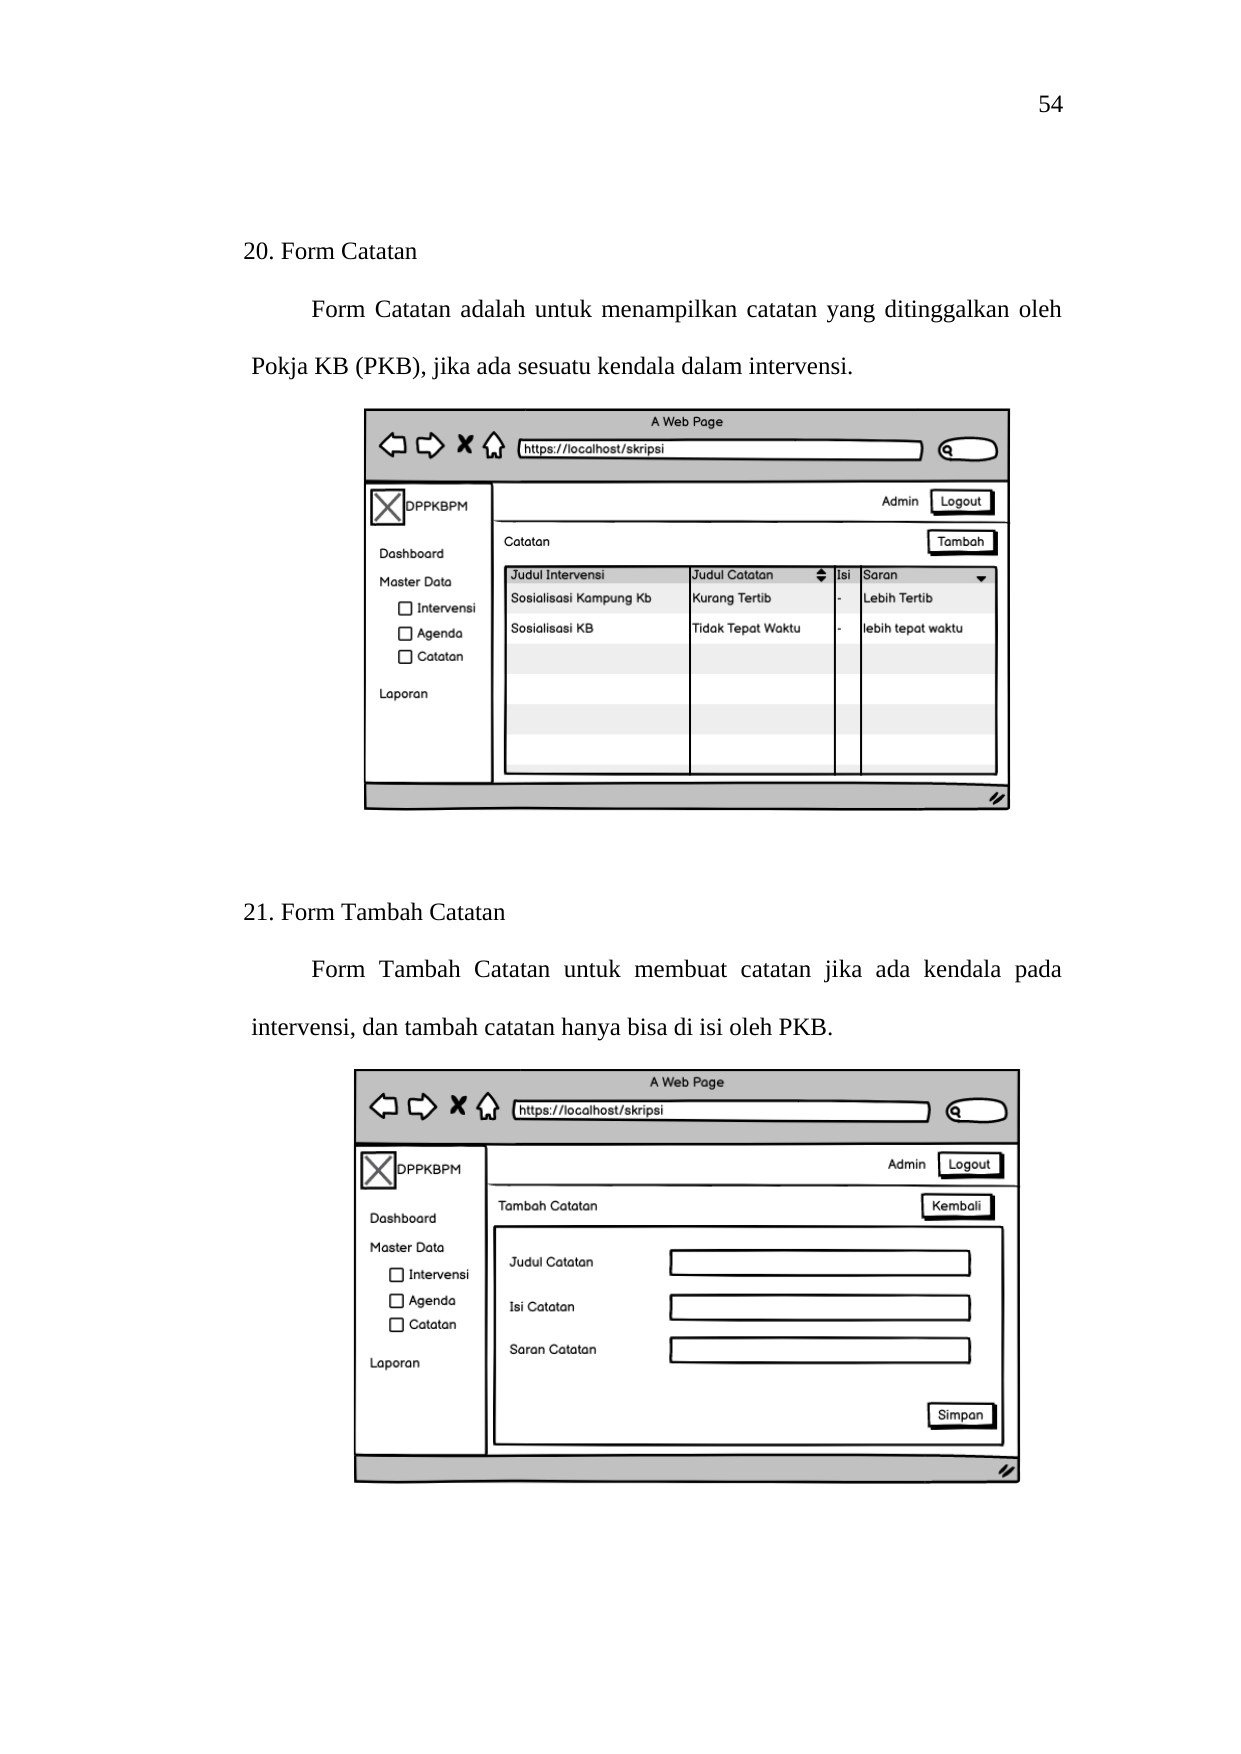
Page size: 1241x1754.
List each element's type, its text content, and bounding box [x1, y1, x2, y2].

list Form Catatan adalah untuk menampilkan catatan yang ditinggalkan oleh Pokja KB (PKB), jika ada sesuatu kendala dalam intervensi. [251, 294, 1063, 380]
list Form Tambah Catatan untuk membuat catatan jika ada kendala pada intervensi, dan tambah catatan hanya bisa di isi oleh PKB. [251, 954, 1063, 1040]
picture [363, 408, 1011, 811]
list Form Catatan [243, 236, 1063, 265]
picture [353, 1069, 1021, 1484]
list Form Tambah Catatan [243, 897, 1063, 925]
